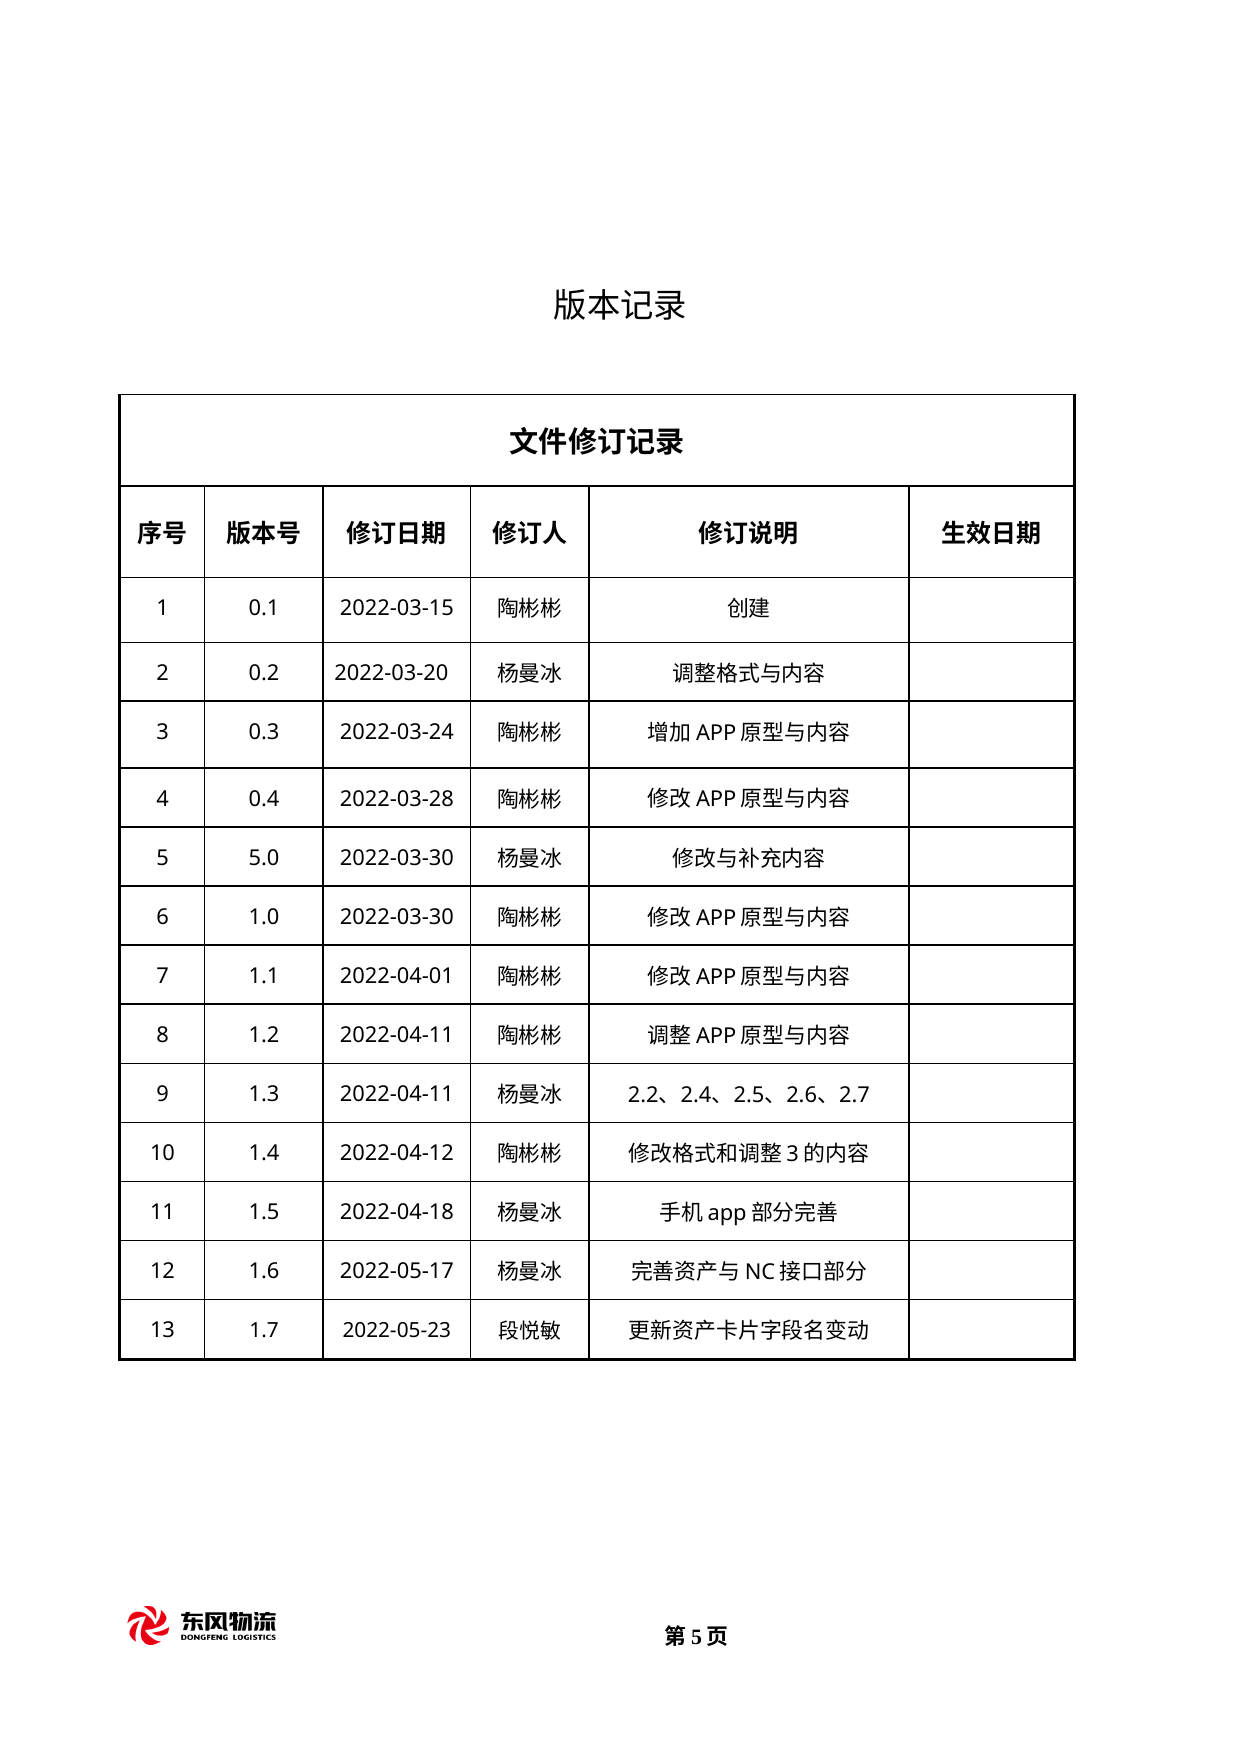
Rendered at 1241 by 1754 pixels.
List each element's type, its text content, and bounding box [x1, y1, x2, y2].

table_cell 1.1 [205, 946, 322, 1003]
table_cell 2022-03-15 [324, 578, 470, 641]
table_cell 1.6 [205, 1241, 322, 1299]
table_cell [910, 769, 1073, 826]
table_cell 修订日期 [324, 487, 470, 577]
table_cell [910, 1182, 1073, 1239]
table_cell 1.5 [205, 1182, 322, 1239]
table_cell 9 [121, 1064, 204, 1121]
table_cell [910, 578, 1073, 641]
table_cell 陶彬彬 [471, 887, 588, 944]
table_cell 修改格式和调整3的内容 [590, 1123, 908, 1181]
table_cell 1.7 [205, 1300, 322, 1358]
table_cell 13 [121, 1300, 204, 1358]
table_cell 1.3 [205, 1064, 322, 1121]
table_cell 8 [121, 1005, 204, 1062]
table_cell 调整格式与内容 [590, 643, 908, 700]
table_cell 2022-03-30 [324, 887, 470, 944]
table_cell 段悦敏 [471, 1300, 588, 1358]
table_cell 1.4 [205, 1123, 322, 1181]
table_cell 手机app部分完善 [590, 1182, 908, 1239]
table_cell 2022-03-20 [324, 643, 470, 700]
table_cell 序号 [121, 487, 204, 577]
table_cell 2 [121, 643, 204, 700]
table_cell 7 [121, 946, 204, 1003]
table_cell 修订说明 [590, 487, 908, 577]
picture [127, 1606, 276, 1645]
table_cell 完善资产与NC接口部分 [590, 1241, 908, 1299]
table_cell 0.4 [205, 769, 322, 826]
table_cell [910, 946, 1073, 1003]
table_cell [910, 887, 1073, 944]
table_cell [910, 1005, 1073, 1062]
table_cell 杨曼冰 [471, 643, 588, 700]
table_cell 2022-05-17 [324, 1241, 470, 1299]
table_cell 2022-05-23 [324, 1300, 470, 1358]
text 版本记录 [118, 270, 1122, 335]
table_cell 陶彬彬 [471, 702, 588, 767]
table_cell 2022-04-11 [324, 1064, 470, 1121]
table_cell 6 [121, 887, 204, 944]
table_cell 5.0 [205, 828, 322, 885]
table_cell 0.2 [205, 643, 322, 700]
table_cell 陶彬彬 [471, 1123, 588, 1181]
table_cell [910, 1123, 1073, 1181]
table_cell 12 [121, 1241, 204, 1299]
table_header 文件修订记录 [121, 395, 1073, 485]
table_cell 2022-03-24 [324, 702, 470, 767]
table_cell [910, 1241, 1073, 1299]
table_cell 版本号 [205, 487, 322, 577]
table_cell 陶彬彬 [471, 946, 588, 1003]
table_cell 修订人 [471, 487, 588, 577]
table_cell 2022-03-28 [324, 769, 470, 826]
table_cell 2022-04-01 [324, 946, 470, 1003]
table_cell [910, 1064, 1073, 1121]
table_cell 0.1 [205, 578, 322, 641]
table_cell [910, 702, 1073, 767]
table_cell [910, 828, 1073, 885]
table_cell [910, 643, 1073, 700]
table_cell 生效日期 [910, 487, 1073, 577]
table_cell 1 [121, 578, 204, 641]
table_cell 5 [121, 828, 204, 885]
table_cell 杨曼冰 [471, 1064, 588, 1121]
table_cell 修改与补充内容 [590, 828, 908, 885]
table_cell 4 [121, 769, 204, 826]
table_cell 11 [121, 1182, 204, 1239]
table_cell 0.3 [205, 702, 322, 767]
table_cell 陶彬彬 [471, 1005, 588, 1062]
table_cell 杨曼冰 [471, 828, 588, 885]
table_cell 调整APP原型与内容 [590, 1005, 908, 1062]
table_cell 增加APP原型与内容 [590, 702, 908, 767]
table_cell [910, 1300, 1073, 1358]
table_cell 2022-04-11 [324, 1005, 470, 1062]
table_cell 2022-03-30 [324, 828, 470, 885]
table_cell 2022-04-12 [324, 1123, 470, 1181]
table_cell 杨曼冰 [471, 1182, 588, 1239]
table_cell 修改APP原型与内容 [590, 769, 908, 826]
table_cell 2022-04-18 [324, 1182, 470, 1239]
table_cell 1.0 [205, 887, 322, 944]
table_cell 陶彬彬 [471, 769, 588, 826]
table_cell 2.2、2.4、2.5、2.6、2.7 [590, 1064, 908, 1121]
table_cell 3 [121, 702, 204, 767]
table_cell 更新资产卡片字段名变动 [590, 1300, 908, 1358]
table_cell 修改APP原型与内容 [590, 887, 908, 944]
table_cell 陶彬彬 [471, 578, 588, 641]
table_cell 10 [121, 1123, 204, 1181]
table_cell 修改APP原型与内容 [590, 946, 908, 1003]
table_cell 创建 [590, 578, 908, 641]
table_cell 1.2 [205, 1005, 322, 1062]
table_cell 杨曼冰 [471, 1241, 588, 1299]
